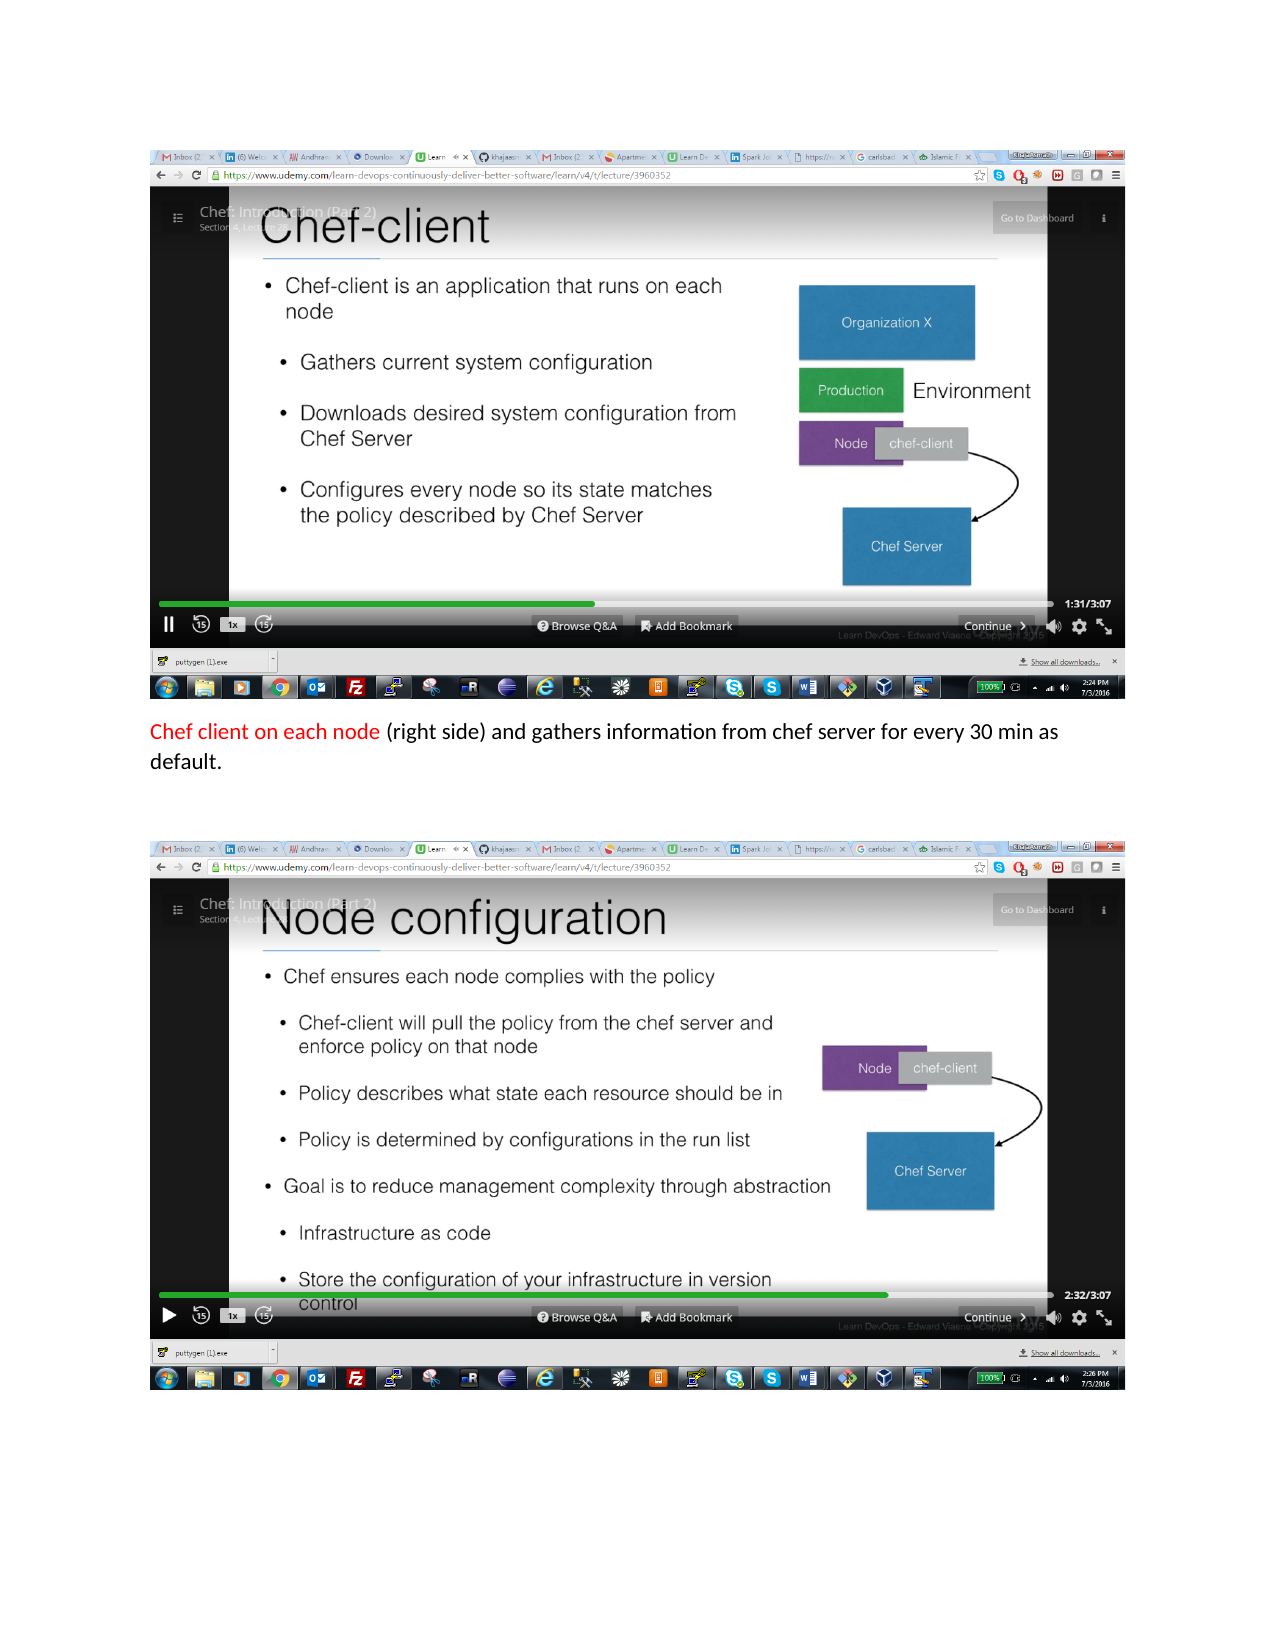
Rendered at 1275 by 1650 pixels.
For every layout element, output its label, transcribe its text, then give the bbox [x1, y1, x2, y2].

picture [150, 841, 1125, 1390]
text Chef client on each node (right side) and gathers information from chef server for every 30 min as default. [150, 717, 1125, 776]
picture [150, 150, 1125, 699]
